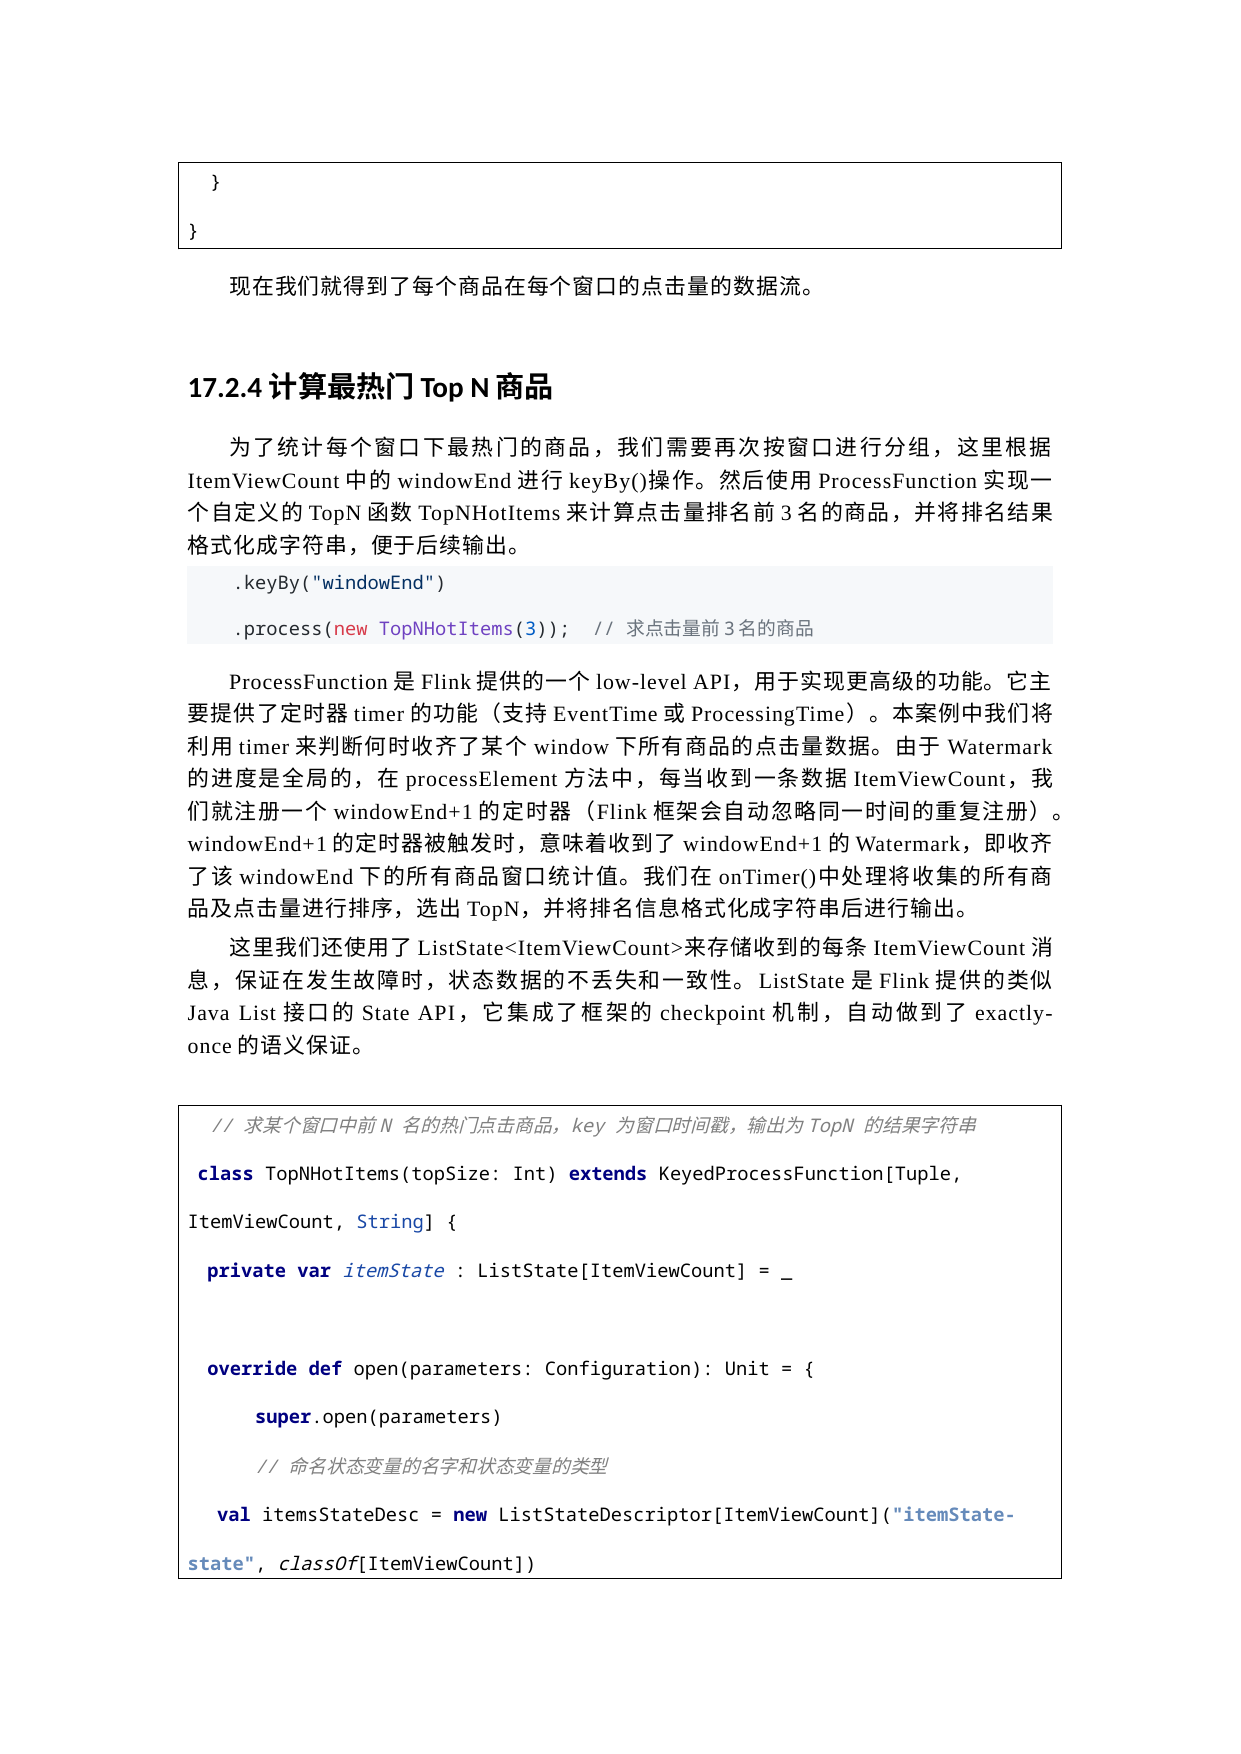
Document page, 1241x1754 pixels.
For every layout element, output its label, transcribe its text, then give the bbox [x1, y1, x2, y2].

text 现在我们就得到了每个商品在每个窗口的点击量的数据流。 [187, 268, 1053, 301]
subtitle 17.2.4 计算最热门Top N商品 [187, 352, 1053, 417]
text 这里我们还使用了ListState<ItemViewCount>来存储收到的每条ItemViewCount消息，保证在发生故障时，状态数据的不丢失和一致性。ListState是Flink提供的类似Java List接口的State API，它集成了框架的checkpoint机制，自动做到了exactly-once的语义保证。 [187, 930, 1053, 1060]
text 为了统计每个窗口下最热门的商品，我们需要再次按窗口进行分组，这里根据ItemViewCount中的windowEnd进行keyBy()操作。然后使用ProcessFunction实现一个自定义的TopN函数TopNHotItems来计算点击量排名前3名的商品，并将排名结果格式化成字符串，便于后续输出。 [187, 430, 1053, 560]
text ProcessFunction是Flink提供的一个low-level API，用于实现更高级的功能。它主要提供了定时器timer的功能（支持EventTime或ProcessingTime）。本案例中我们将利用timer来判断何时收齐了某个window下所有商品的点击量数据。由于Watermark的进度是全局的，在processElement方法中，每当收到一条数据ItemViewCount，我们就注册一个windowEnd+1的定时器（Flink框架会自动忽略同一时间的重复注册）。windowEnd+1的定时器被触发时，意味着收到了windowEnd+1的Watermark，即收齐了该windowEnd下的所有商品窗口统计值。我们在onTimer()中处理将收集的所有商品及点击量进行排序，选出TopN，并将排名信息格式化成字符串后进行输出。 [187, 663, 1053, 923]
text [179, 1106, 1061, 1578]
text .keyBy("windowEnd") [187, 566, 1053, 598]
text .process(new TopNHotItems(3)); // 求点击量前3名的商品 [187, 611, 1053, 644]
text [179, 163, 1061, 248]
